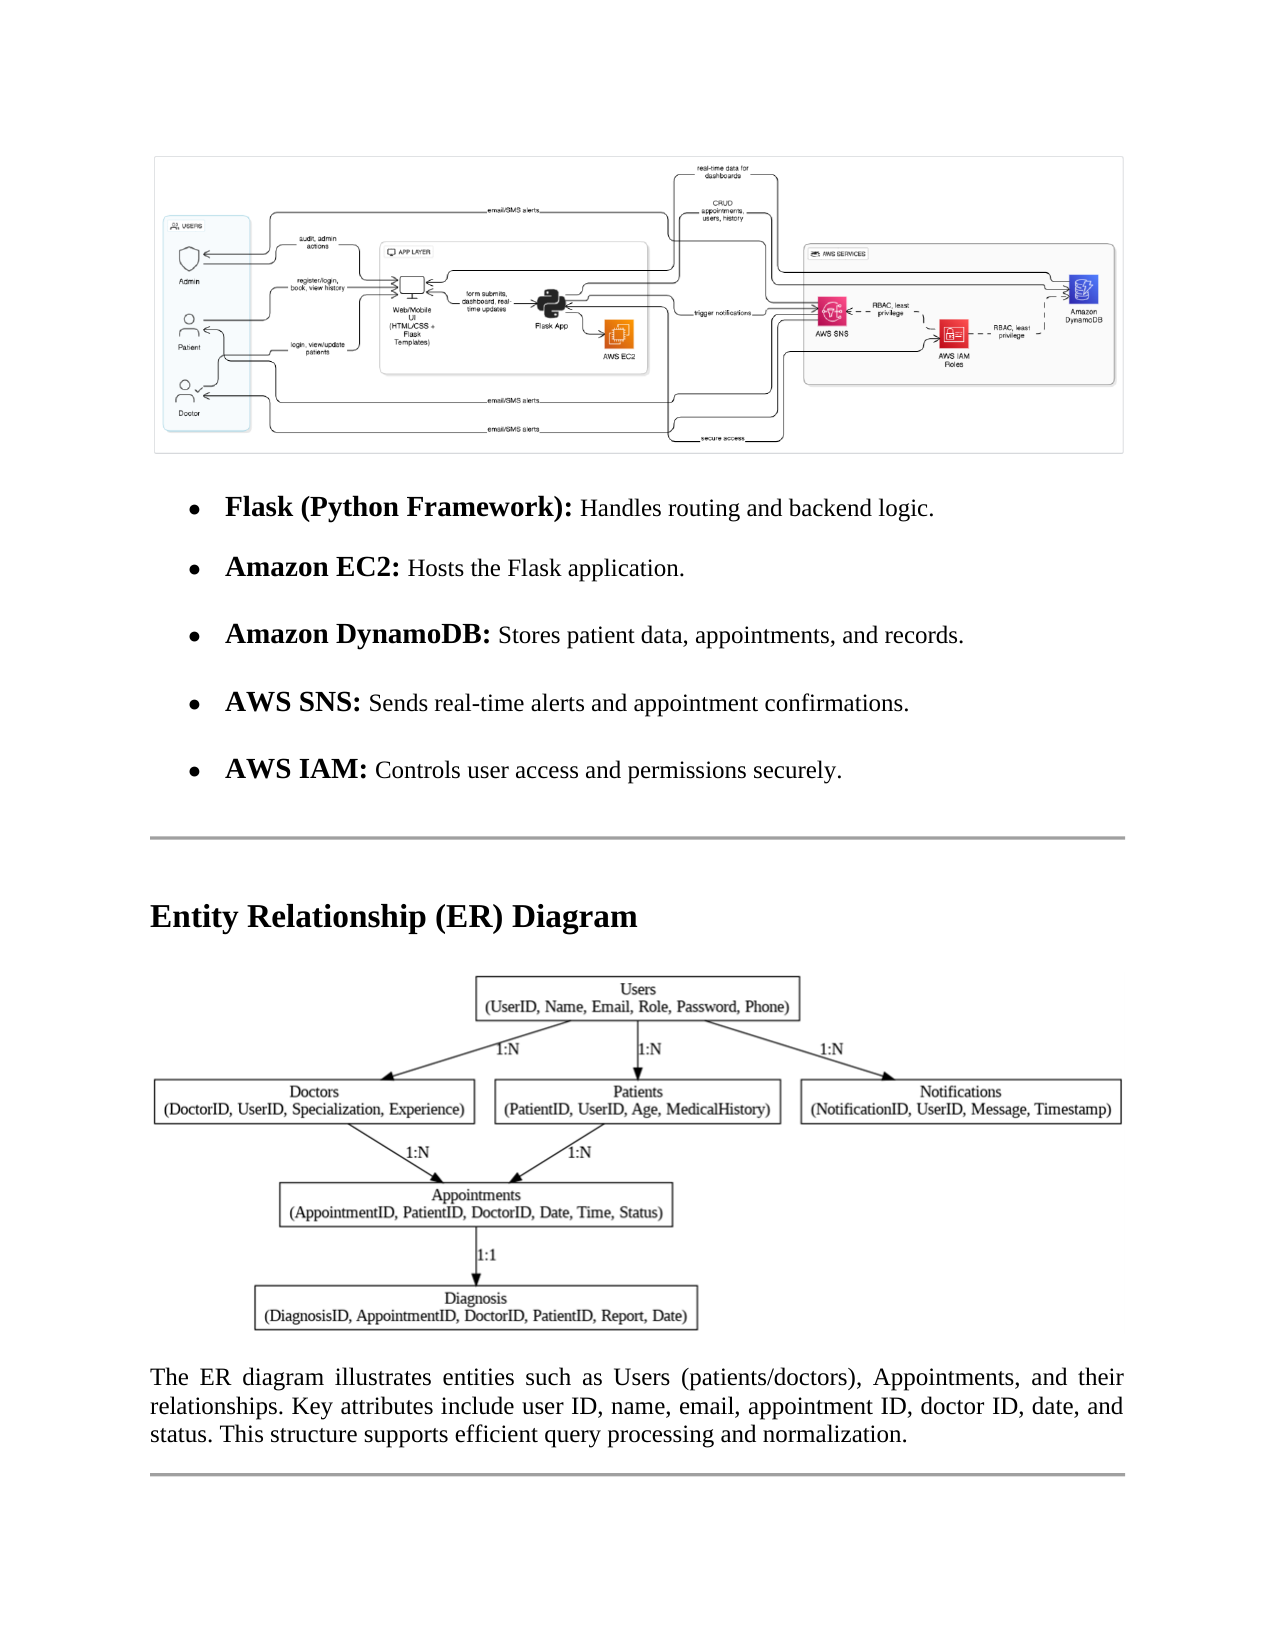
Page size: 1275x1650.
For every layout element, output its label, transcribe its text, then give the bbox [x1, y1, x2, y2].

picture [150, 150, 1125, 460]
list Flask (Python Framework): Handles routing and backend logic. [187, 489, 1125, 549]
list Amazon EC2: Hosts the Flask application. [187, 549, 1125, 612]
picture [150, 972, 1125, 1334]
list AWS SNS: Sends real-time alerts and appointment confirmations. [187, 684, 1125, 748]
list Amazon DynamoDB: Stores patient data, appointments, and records. [187, 616, 1125, 680]
text The ER diagram illustrates entities such as Users (patients/doctors), Appointments, and their relationships. Key attributes include user ID, name, email, appointment ID, doctor ID, date, and status. This structure supports efficient query processing and normalization. [150, 1362, 1125, 1448]
subtitle Entity Relationship (ER) Diagram [150, 896, 1125, 934]
list AWS IAM: Controls user access and permissions securely. [187, 752, 1125, 811]
